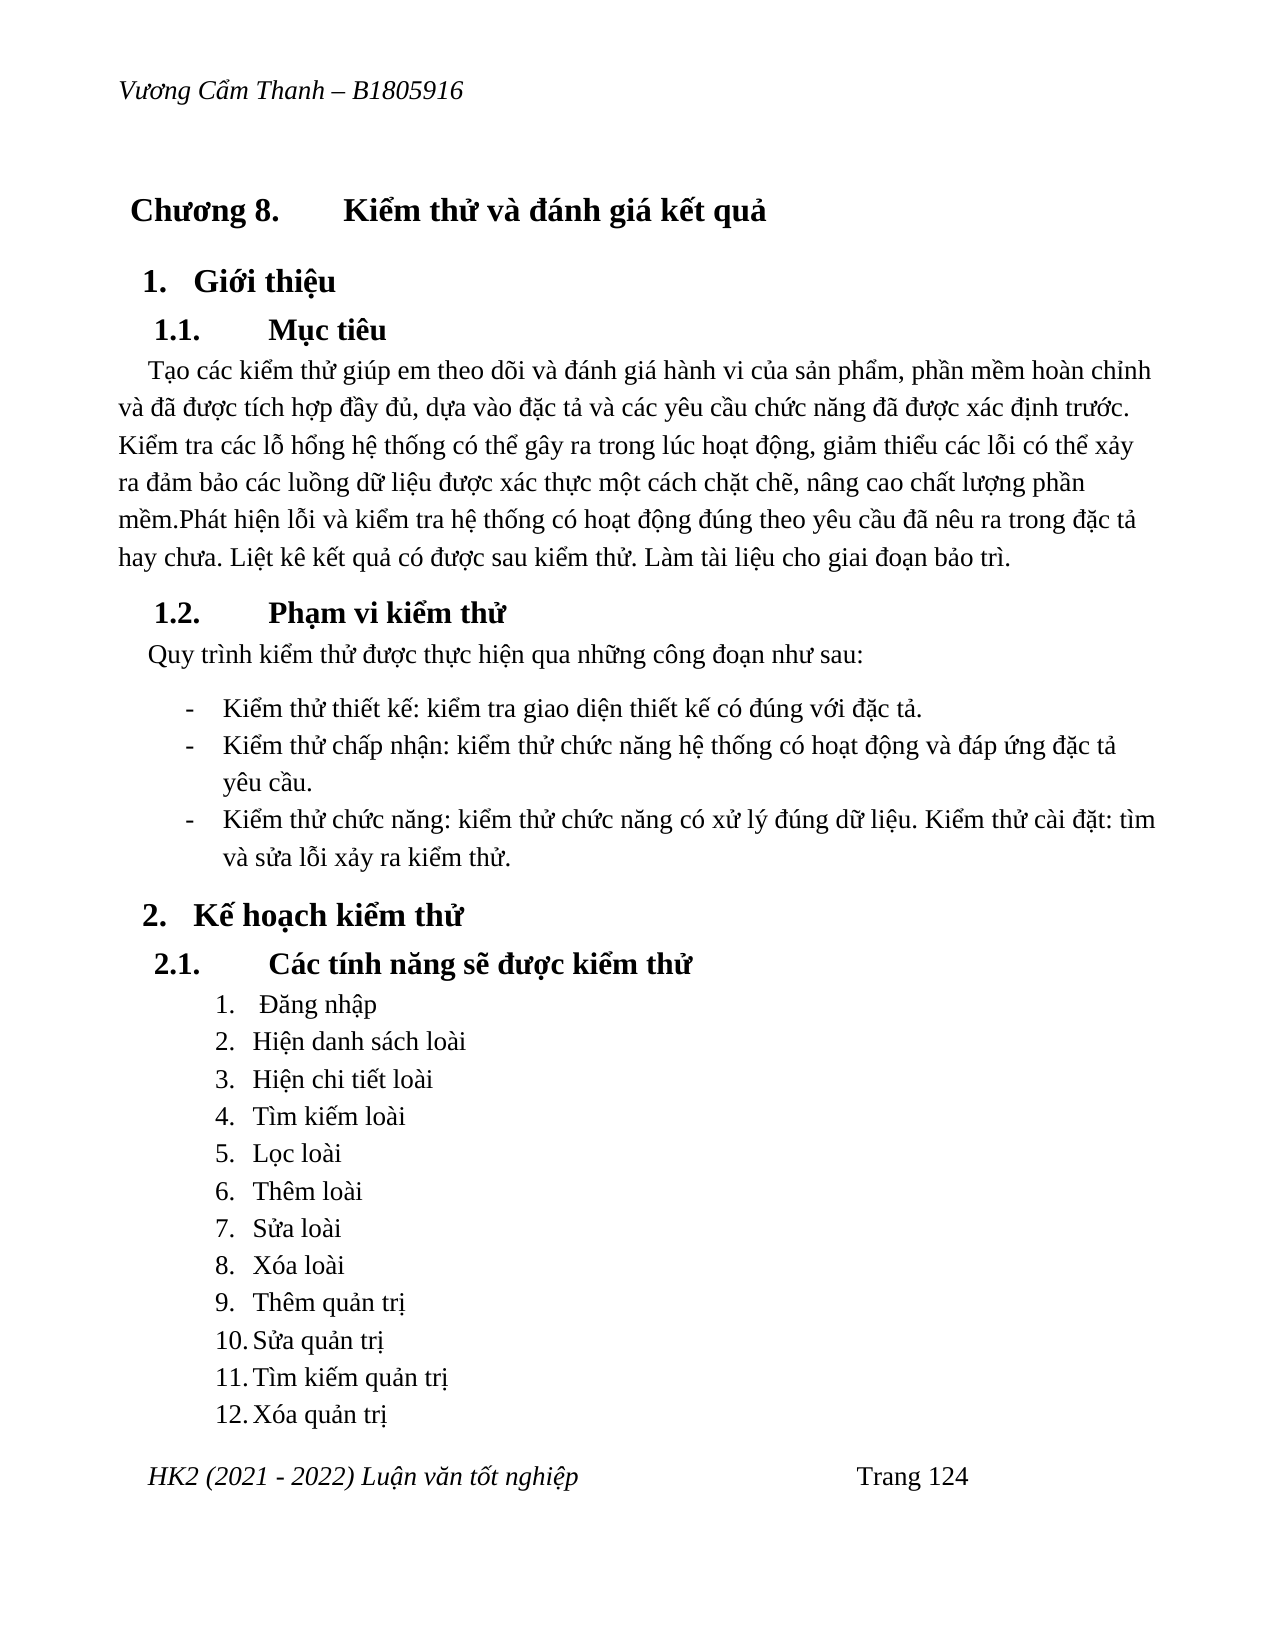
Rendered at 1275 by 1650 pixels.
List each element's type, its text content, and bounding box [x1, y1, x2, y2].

list Kiểm thử chấp nhận: kiểm thử chức năng hệ thống có hoạt động và đáp ứng đặc tả yêu cầu. [185, 729, 1157, 797]
list Hiện chi tiết loài [215, 1063, 1157, 1094]
list Sửa loài [215, 1212, 1157, 1243]
list Thêm quản trị [215, 1286, 1157, 1318]
list Thêm loài [215, 1174, 1157, 1206]
list Tìm kiếm loài [215, 1100, 1157, 1131]
text Quy trình kiểm thử được thực hiện qua những công đoạn như sau: [118, 638, 1157, 669]
list Tìm kiếm quản trị [215, 1361, 1157, 1392]
text Tạo các kiểm thử giúp em theo dõi và đánh giá hành vi của sản phẩm, phần mềm hoàn chỉnh và đã được tích hợp đầy đủ, dựa vào đặc tả và các yêu cầu chức năng đã được xác định trước. Kiểm tra các lỗ hổng hệ thống có thể gây ra trong lúc hoạt động, giảm thiểu các lỗi có thể xảy ra đảm bảo các luồng dữ liệu được xác thực một cách chặt chẽ, nâng cao chất lượng phần mềm.Phát hiện lỗi và kiểm tra hệ thống có hoạt động đúng theo yêu cầu đã nêu ra trong đặc tả hay chưa. Liệt kê kết quả có được sau kiểm thử. Làm tài liệu cho giai đoạn bảo trì. [118, 354, 1157, 572]
list Kiểm thử thiết kế: kiểm tra giao diện thiết kế có đúng với đặc tả. [185, 692, 1157, 723]
subtitle Phạm vi kiểm thử [148, 595, 1157, 631]
subtitle Các tính năng sẽ được kiểm thử [148, 945, 1157, 981]
list Hiện danh sách loài [215, 1025, 1157, 1057]
list Đăng nhập [215, 988, 1157, 1019]
list Lọc loài [215, 1137, 1157, 1168]
list Sửa quản trị [215, 1324, 1157, 1355]
subtitle Mục tiêu [148, 311, 1157, 347]
subtitle Giới thiệu [142, 261, 1157, 299]
list Xóa loài [215, 1249, 1157, 1280]
subtitle Kế hoạch kiểm thử [142, 895, 1157, 933]
subtitle Kiểm thử và đánh giá kết quả [130, 190, 1157, 228]
list Xóa quản trị [215, 1398, 1157, 1429]
list Kiểm thử chức năng: kiểm thử chức năng có xử lý đúng dữ liệu. Kiểm thử cài đặt: tìm và sửa lỗi xảy ra kiểm thử. [185, 804, 1157, 872]
